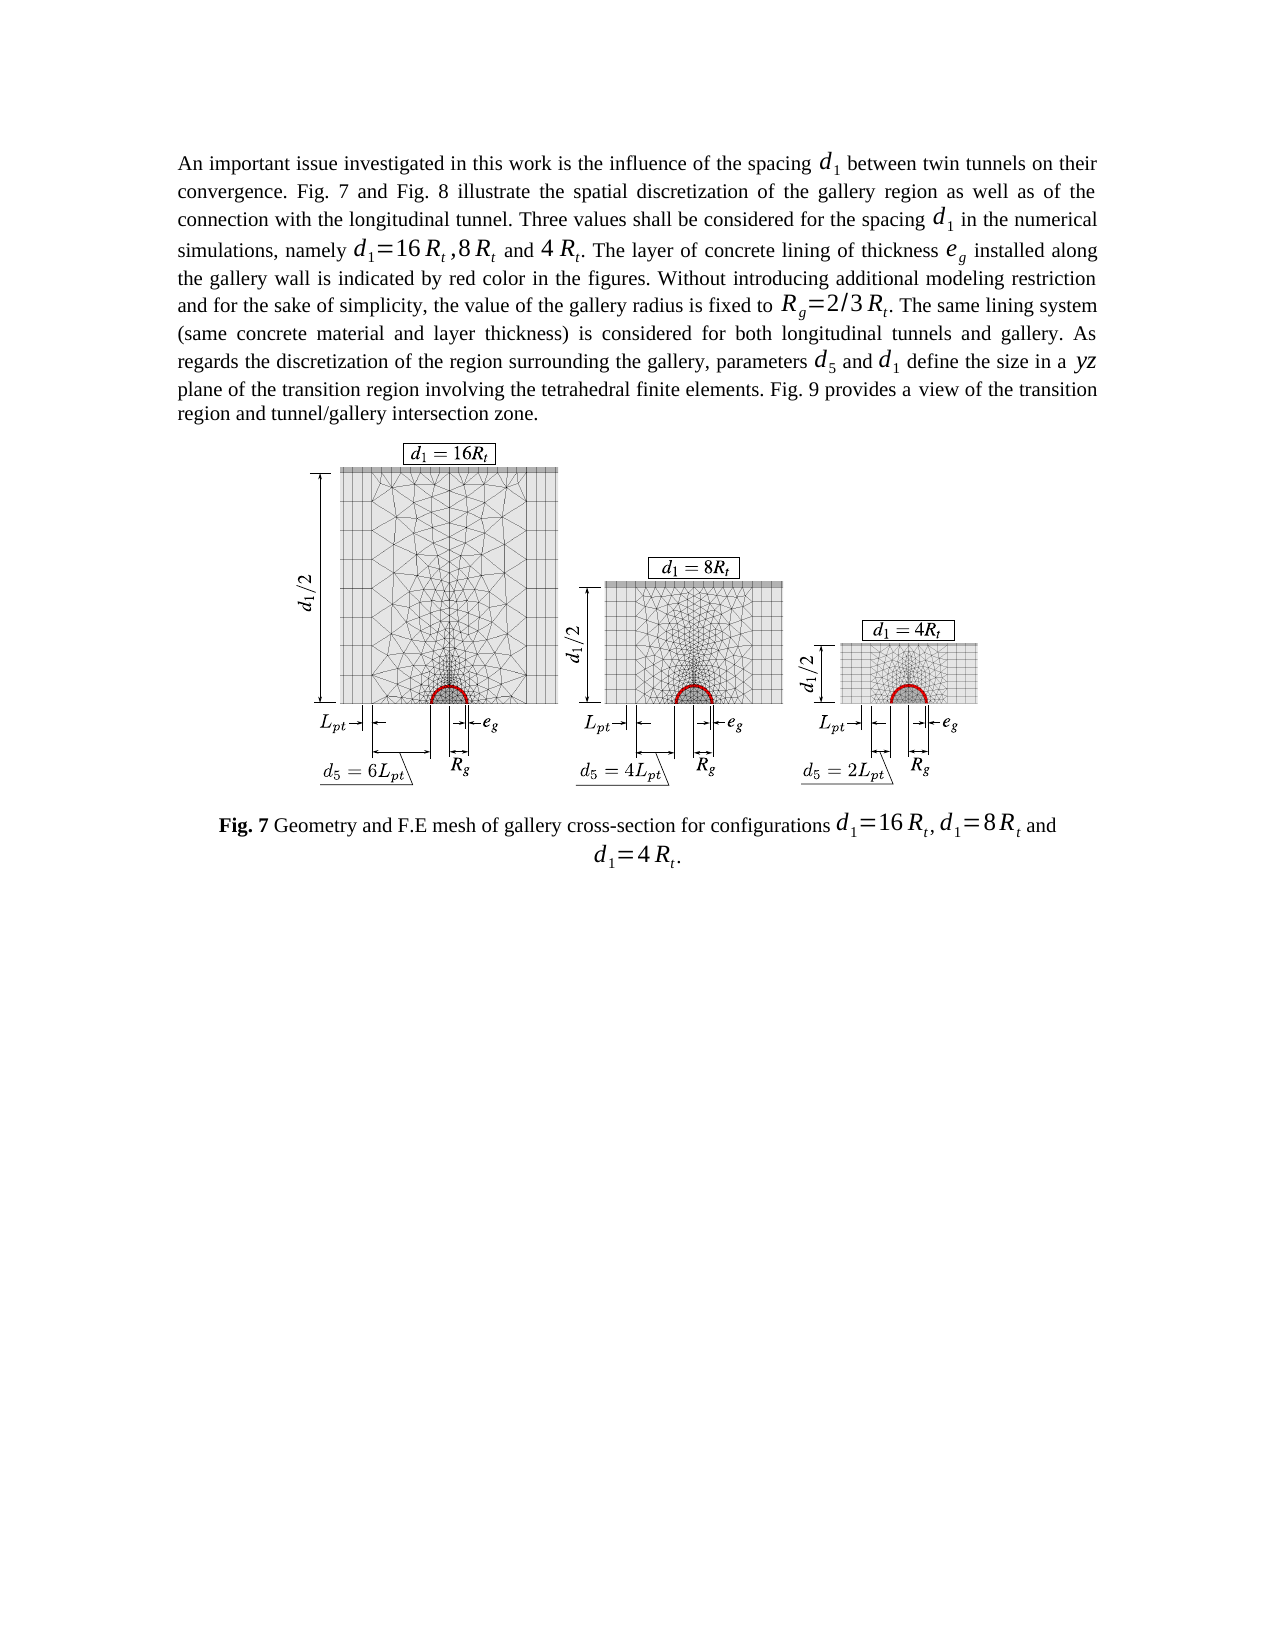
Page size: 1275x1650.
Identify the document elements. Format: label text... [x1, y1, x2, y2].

text Fig. 7 Geometry and F.E mesh of gallery cross-section for configurations , and . [177, 809, 1098, 872]
text An important issue investigated in this work is the influence of the spacing between twin tunnels on their convergence. Fig. 7 and Fig. 8 illustrate the spatial discretization of the gallery region as well as of the connection with the longitudinal tunnel. Three values shall be considered for the spacing in the numerical simulations, namely and . The layer of concrete lining of thickness installed along the gallery wall is indicated by red color in the figures. Without introducing additional modeling restriction and for the sake of simplicity, the value of the gallery radius is fixed to . The same lining system (same concrete material and layer thickness) is considered for both longitudinal tunnels and gallery. As regards the discretization of the region surrounding the gallery, parameters and define the size in a plane of the transition region involving the tetrahedral finite elements. Fig. 9 provides a view of the transition region and tunnel/gallery intersection zone. [177, 148, 1098, 425]
